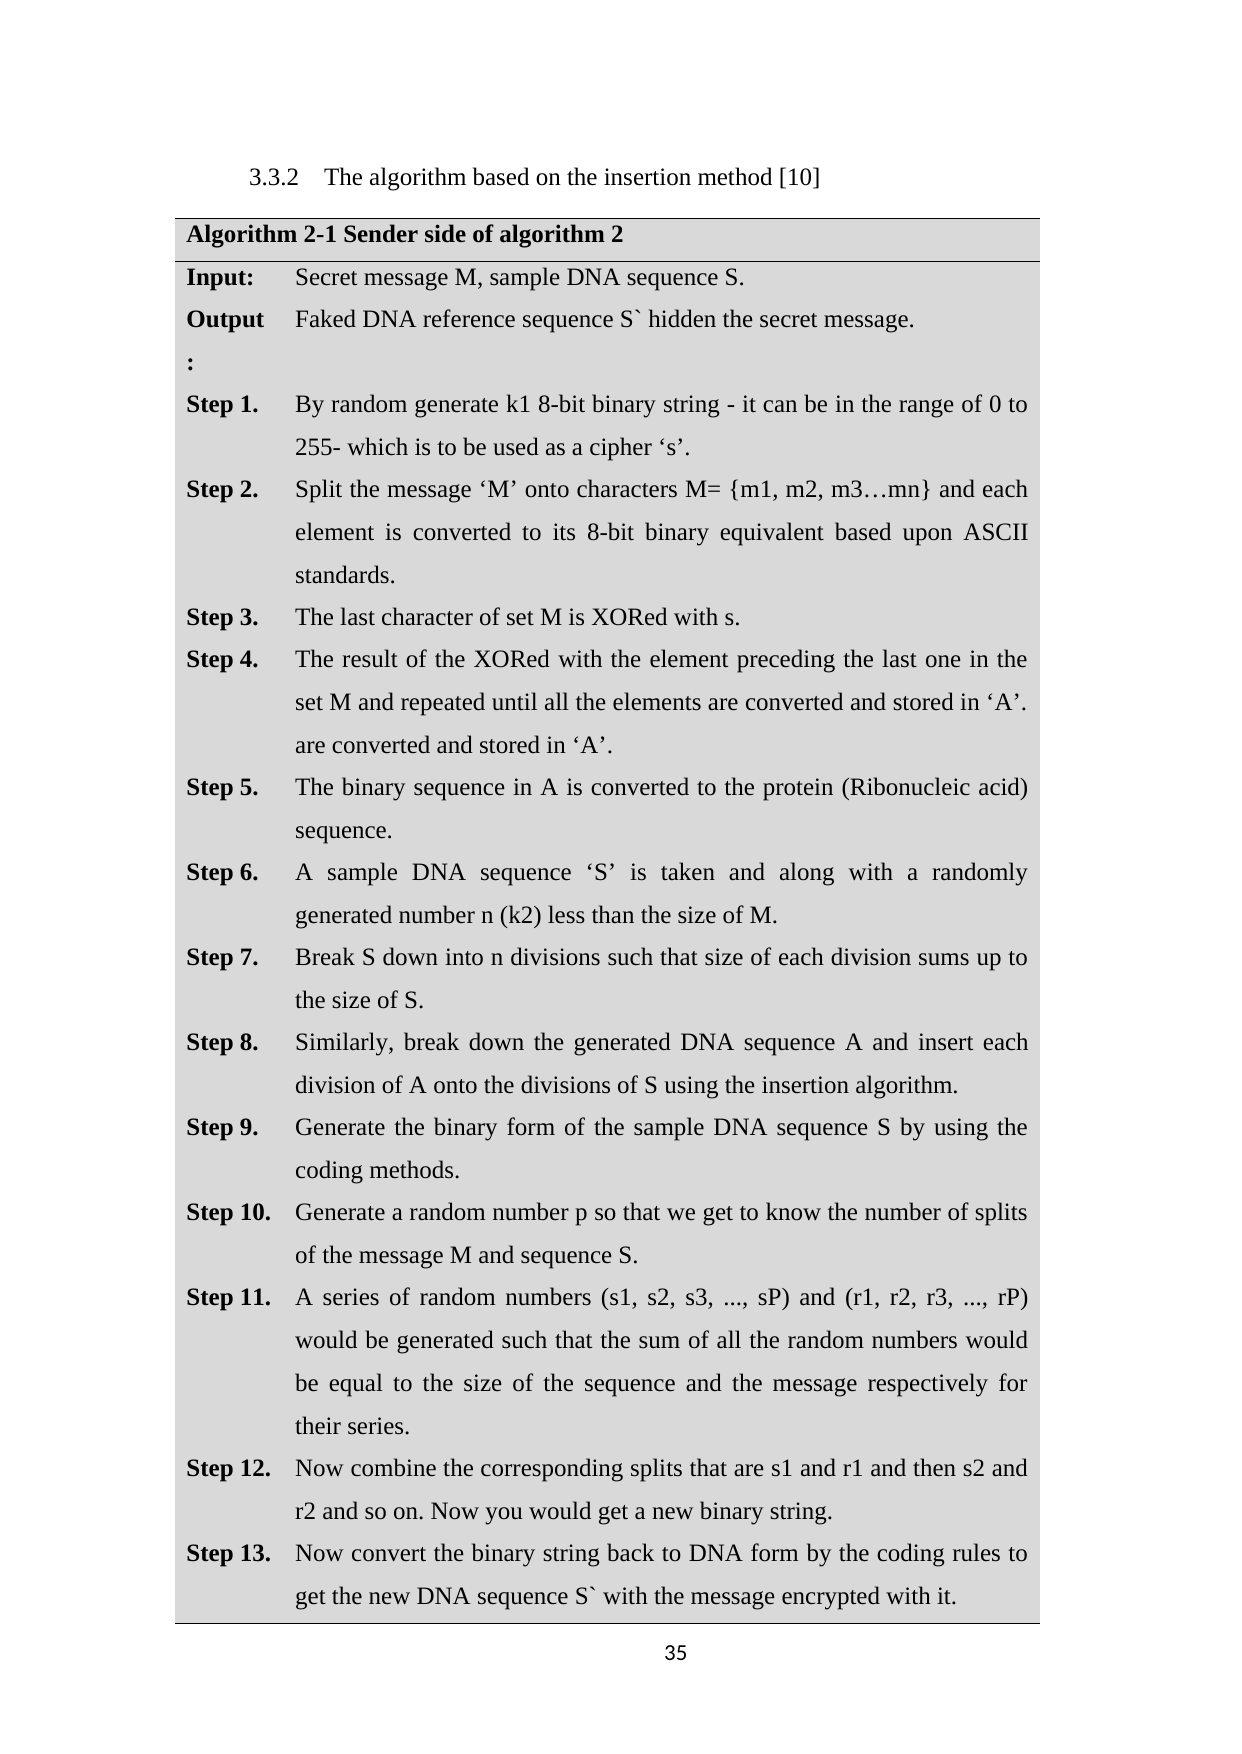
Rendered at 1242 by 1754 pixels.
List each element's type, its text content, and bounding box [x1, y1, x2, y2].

table_cell Now convert the binary string back to DNA form by the coding rules to get the new DNA sequence S` with the message encrypted with it. [284, 1538, 1040, 1623]
table_cell A sample DNA sequence ‘S’ is taken and along with a randomly generated number n (k2) less than the size of M. [284, 857, 1040, 942]
table_cell Step 1. [175, 389, 284, 474]
table_cell Faked DNA reference sequence S` hidden the secret message. [284, 304, 1040, 389]
table_cell A series of random numbers (s1, s2, s3, ..., sP) and (r1, r2, r3, ..., rP) would be generated such that the sum of all the random numbers would be equal to the size of the sequence and the message respectively for their series. [284, 1282, 1040, 1453]
table_cell Output: [175, 304, 284, 389]
table_cell Step 9. [175, 1112, 284, 1197]
table_cell Step 3. [175, 602, 284, 644]
table_cell Split the message ‘M’ onto characters M= {m1, m2, m3…mn} and each element is converted to its 8-bit binary equivalent based upon ASCII standards. [284, 474, 1040, 602]
table_cell The result of the XORed with the element preceding the last one in the set M and repeated until all the elements are converted and stored in ‘A’. are converted and stored in ‘A’. [284, 644, 1040, 772]
table_cell Step 4. [175, 644, 284, 772]
table_cell Step 5. [175, 772, 284, 857]
table_cell Generate the binary form of the sample DNA sequence S by using the coding methods. [284, 1112, 1040, 1197]
table_cell Generate a random number p so that we get to know the number of splits of the message M and sequence S. [284, 1197, 1040, 1282]
table_cell By random generate k1 8-bit binary string - it can be in the range of 0 to 255- which is to be used as a cipher ‘s’. [284, 389, 1040, 474]
table_cell Break S down into n divisions such that size of each division sums up to the size of S. [284, 942, 1040, 1027]
table_cell Step 2. [175, 474, 284, 602]
table_cell Step 10. [175, 1197, 284, 1282]
table_header Algorithm 2-1 Sender side of algorithm 2 [175, 219, 1040, 261]
table_cell Now combine the corresponding splits that are s1 and r1 and then s2 and r2 and so on. Now you would get a new binary string. [284, 1453, 1040, 1538]
table_cell Step 11. [175, 1282, 284, 1453]
table_cell The last character of set M is XORed with s. [284, 602, 1040, 644]
table_cell Secret message M, sample DNA sequence S. [284, 262, 1040, 304]
table_cell The binary sequence in A is converted to the protein (Ribonucleic acid) sequence. [284, 772, 1040, 857]
table_cell Step 6. [175, 857, 284, 942]
table_cell Step 13. [175, 1538, 284, 1623]
table_cell Step 12. [175, 1453, 284, 1538]
table_cell Step 7. [175, 942, 284, 1027]
subtitle The algorithm based on the insertion method [10] [249, 162, 1067, 191]
table_cell Step 8. [175, 1027, 284, 1112]
table_cell Similarly, break down the generated DNA sequence A and insert each division of A onto the divisions of S using the insertion algorithm. [284, 1027, 1040, 1112]
table_cell Input: [175, 262, 284, 304]
